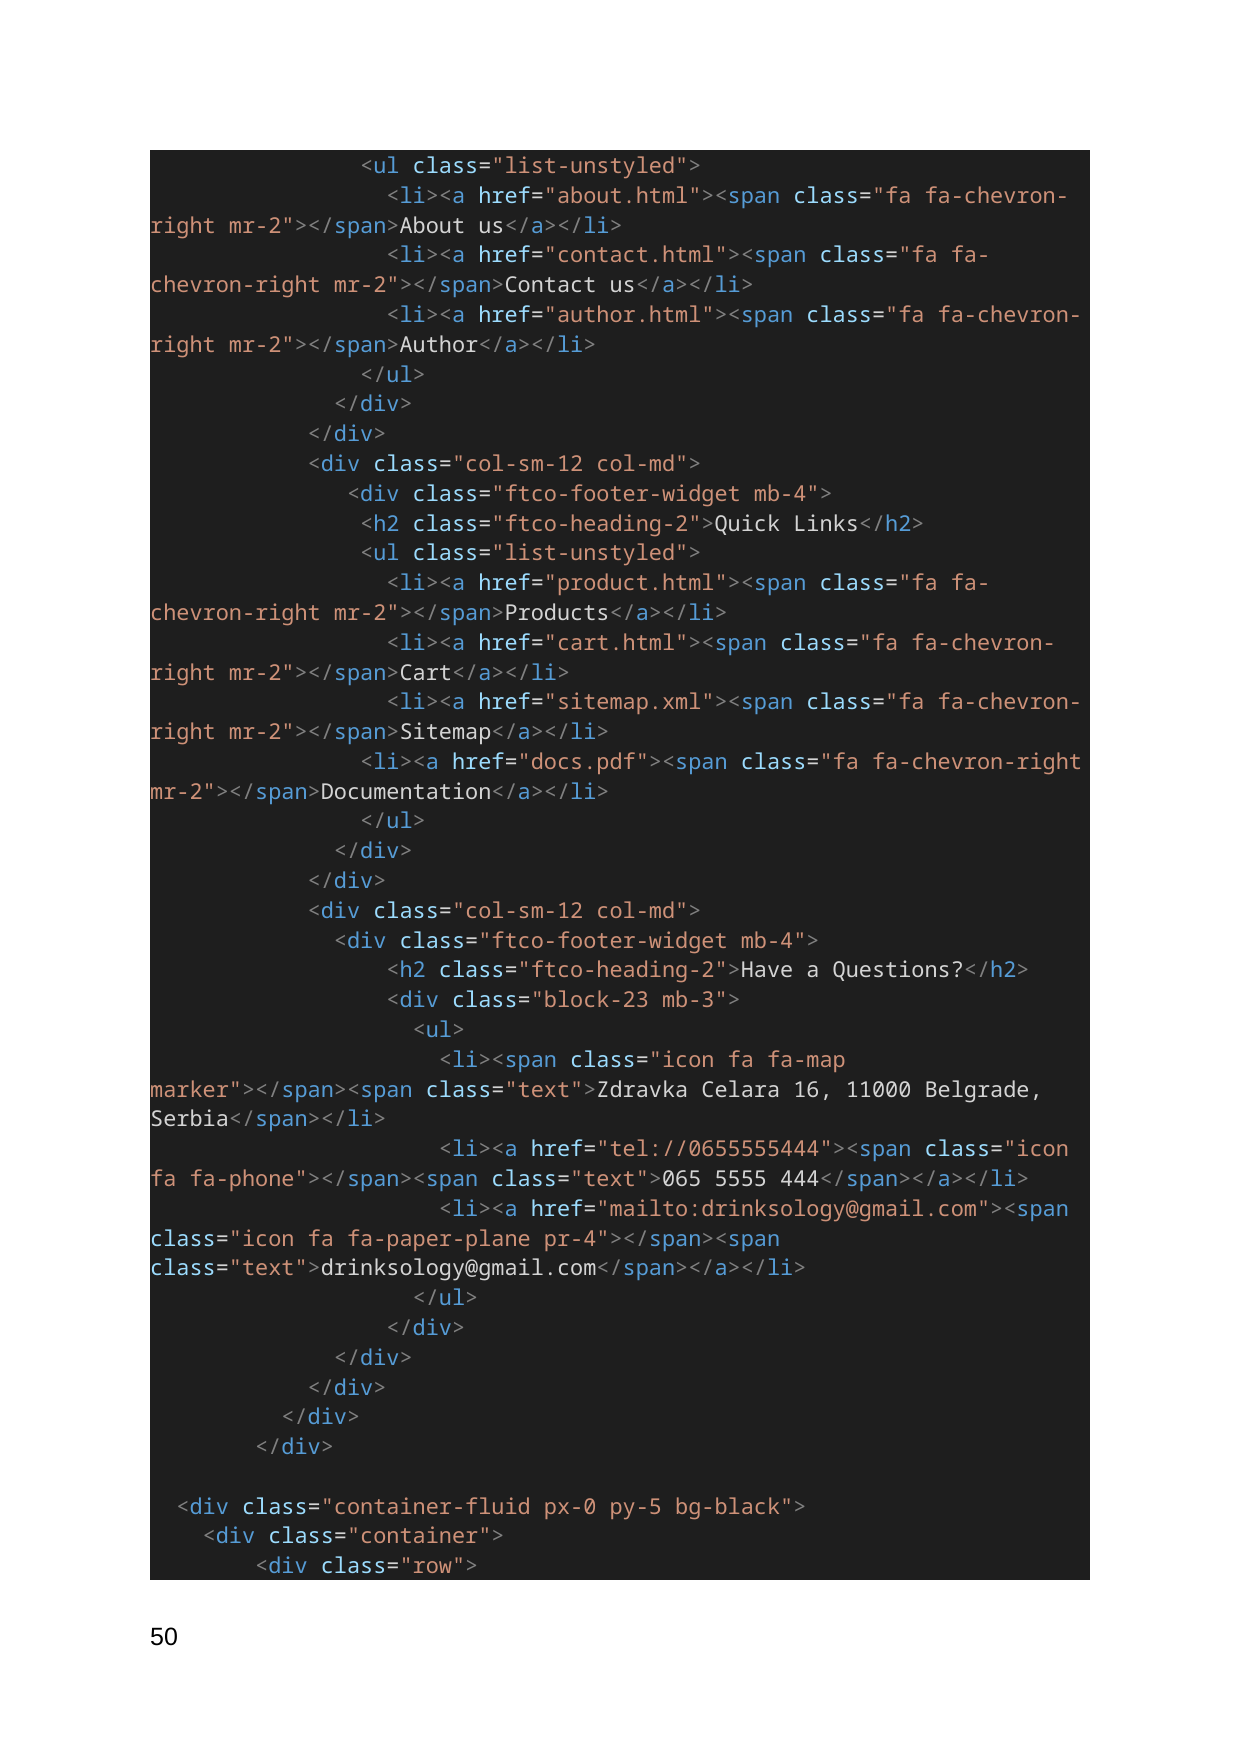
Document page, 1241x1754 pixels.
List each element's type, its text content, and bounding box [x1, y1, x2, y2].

text </div> [150, 1371, 1090, 1401]
text </div> [150, 1342, 1090, 1371]
text <li><a href="docs.pdf"><span class="fa fa-chevron-right mr-2"></span>Documentation</a></li> [150, 746, 1090, 805]
text </ul> [150, 358, 1090, 388]
text <div class="container-fluid px-0 py-5 bg-black"> [150, 1491, 1090, 1520]
text <li><a href="contact.html"><span class="fa fa-chevron-right mr-2"></span>Contact us</a></li> [150, 239, 1090, 299]
text </div> [150, 1401, 1090, 1431]
text <li><span class="icon fa fa-map marker"></span><span class="text">Zdravka Celara 16, 11000 Belgrade, Serbia</span></li> [150, 1044, 1090, 1133]
text <ul class="list-unstyled"> [150, 150, 1090, 180]
text </div> [150, 835, 1090, 865]
text </div> [150, 418, 1090, 448]
text <h2 class="ftco-heading-2">Quick Links</h2> [150, 507, 1090, 537]
text <div class="container"> [150, 1520, 1090, 1550]
text <h2 class="ftco-heading-2">Have a Questions?</h2> [150, 954, 1090, 984]
text <div class="row"> [150, 1550, 1090, 1580]
text </ul> [150, 805, 1090, 835]
text <li><a href="about.html"><span class="fa fa-chevron-right mr-2"></span>About us</a></li> [150, 180, 1090, 239]
text <li><a href="product.html"><span class="fa fa-chevron-right mr-2"></span>Products</a></li> [150, 567, 1090, 627]
text <ul class="list-unstyled"> [150, 537, 1090, 567]
text <li><a href="author.html"><span class="fa fa-chevron-right mr-2"></span>Author</a></li> [150, 299, 1090, 358]
text </div> [150, 865, 1090, 895]
text <li><a href="cart.html"><span class="fa fa-chevron-right mr-2"></span>Cart</a></li> [150, 627, 1090, 686]
text <div class="col-sm-12 col-md"> [150, 448, 1090, 478]
text <li><a href="sitemap.xml"><span class="fa fa-chevron-right mr-2"></span>Sitemap</a></li> [150, 686, 1090, 746]
text </div> [150, 388, 1090, 418]
text <div class="block-23 mb-3"> [150, 984, 1090, 1014]
text <li><a href="tel://0655555444"><span class="icon fa fa-phone"></span><span class="text">065 5555 444</span></a></li> [150, 1133, 1090, 1193]
text <div class="ftco-footer-widget mb-4"> [150, 478, 1090, 507]
text </div> [150, 1312, 1090, 1342]
text </ul> [150, 1282, 1090, 1312]
text <div class="col-sm-12 col-md"> [150, 895, 1090, 924]
text <div class="ftco-footer-widget mb-4"> [150, 924, 1090, 954]
text </div> [150, 1431, 1090, 1461]
text <li><a href="mailto:drinksology@gmail.com"><span class="icon fa fa-paper-plane pr-4"></span><span class="text">drinksology@gmail.com</span></a></li> [150, 1193, 1090, 1282]
text <ul> [150, 1014, 1090, 1044]
